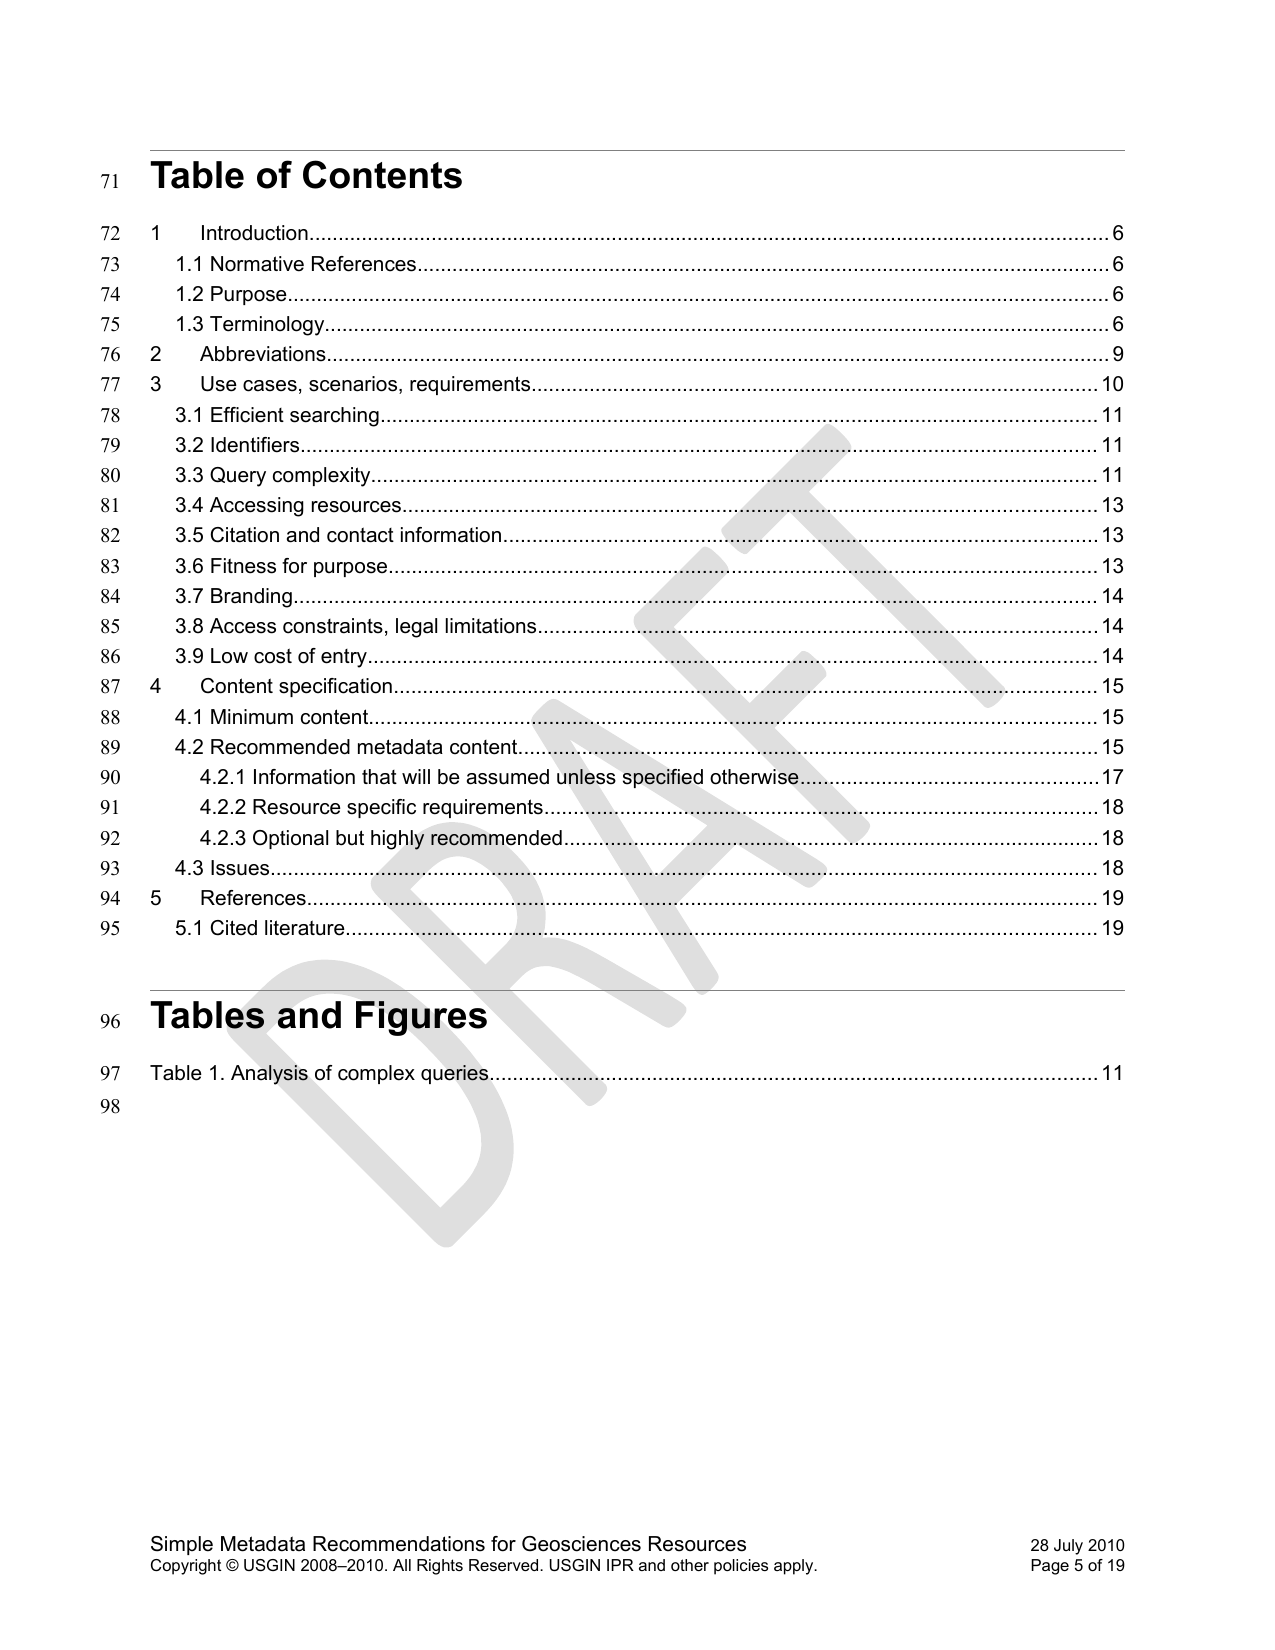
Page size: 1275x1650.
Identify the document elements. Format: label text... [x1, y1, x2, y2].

text 4.2.3 Optional but highly recommended 18 [200, 825, 1125, 849]
text 4.2 Recommended metadata content 15 [175, 735, 1125, 759]
text 1.3 Terminology 6 [175, 312, 1125, 336]
text 1.2 Purpose 6 [175, 282, 1125, 306]
text 1 Introduction 6 [150, 221, 1125, 245]
text 5 References 19 [150, 886, 1125, 910]
text 4 Content specification 15 [150, 674, 1125, 698]
text 3.5 Citation and contact information 13 [175, 523, 1125, 547]
text 3.8 Access constraints, legal limitations 14 [175, 614, 1125, 638]
text 3 Use cases, scenarios, requirements 10 [150, 372, 1125, 396]
text 2 Abbreviations 9 [150, 342, 1125, 366]
text 3.3 Query complexity 11 [175, 463, 1125, 487]
text 4.1 Minimum content 15 [175, 704, 1125, 728]
text 3.4 Accessing resources 13 [175, 493, 1125, 517]
text 3.6 Fitness for purpose 13 [175, 553, 1125, 577]
text 4.2.1 Information that will be assumed unless specified otherwise 17 [200, 765, 1125, 789]
text 3.2 Identifiers 11 [175, 433, 1125, 457]
text Tables and Figures [150, 991, 1125, 1036]
text Table 1. Analysis of complex queries 11 [150, 1061, 1125, 1085]
text 3.9 Low cost of entry 14 [175, 644, 1125, 668]
text 4.3 Issues 18 [175, 856, 1125, 879]
text 5.1 Cited literature 19 [175, 916, 1125, 940]
text Table of Contents [150, 151, 1125, 196]
text 4.2.2 Resource specific requirements 18 [200, 795, 1125, 819]
text 3.1 Efficient searching 11 [175, 402, 1125, 426]
text 3.7 Branding 14 [175, 584, 1125, 608]
text 1.1 Normative References 6 [175, 251, 1125, 275]
